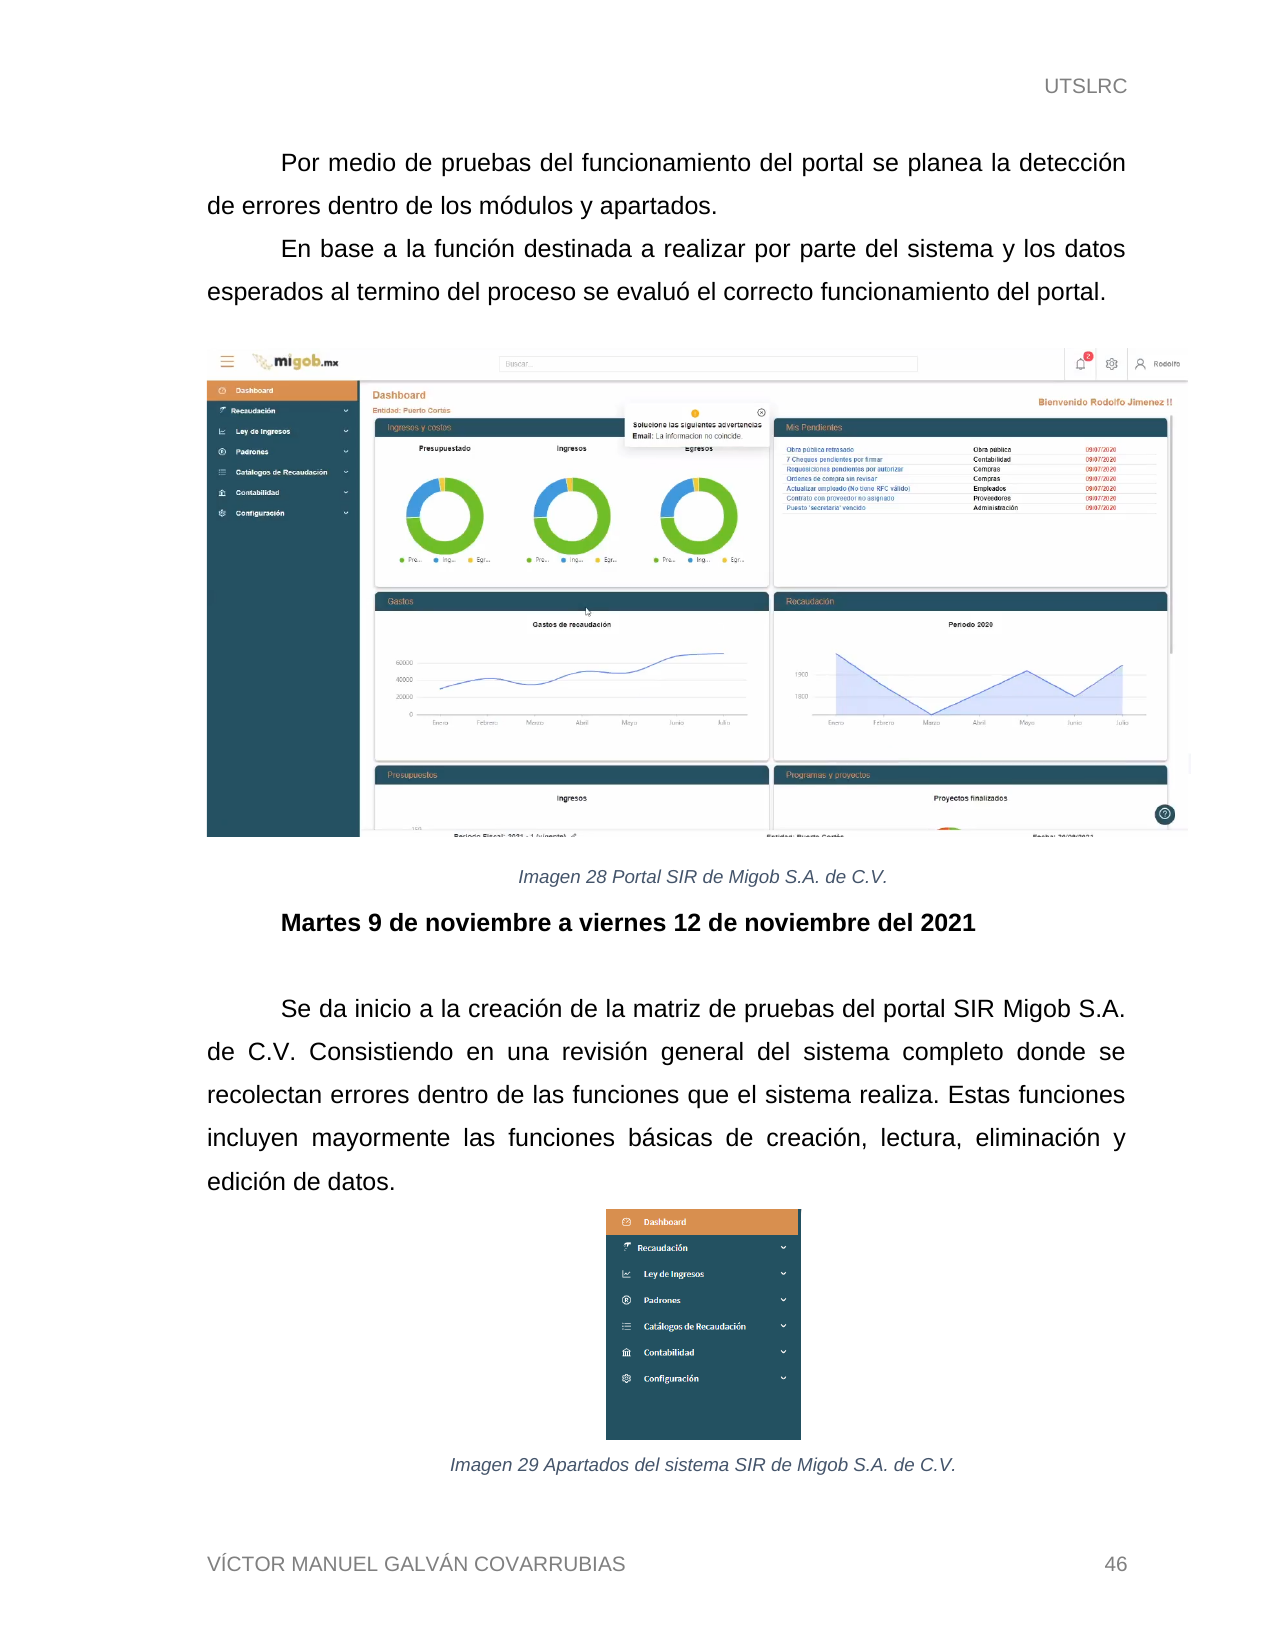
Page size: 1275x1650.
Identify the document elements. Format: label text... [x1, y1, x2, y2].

text Imagen 29 Apartados del sistema SIR de Migob S.A. de C.V. [207, 1454, 1127, 1475]
text Martes 9 de noviembre a viernes 12 de noviembre del 2021 [207, 908, 1127, 937]
picture [206, 348, 1191, 837]
text Imagen 28 Portal SIR de Migob S.A. de C.V. [207, 865, 1127, 887]
text Se da inicio a la creación de la matriz de pruebas del portal SIR Migob S.A. de C.V. Consistiendo en una revisión general del sistema completo donde se recolectan errores dentro de las funciones que el sistema realiza. Estas funciones incluyen mayormente las funciones básicas de creación, lectura, eliminación y edición de datos. [207, 994, 1127, 1195]
text Por medio de pruebas del funcionamiento del portal se planea la detección de errores dentro de los módulos y apartados. [207, 148, 1127, 219]
picture [606, 1209, 802, 1440]
text En base a la función destinada a realizar por parte del sistema y los datos esperados al termino del proceso se evaluó el correcto funcionamiento del portal. [207, 234, 1127, 306]
